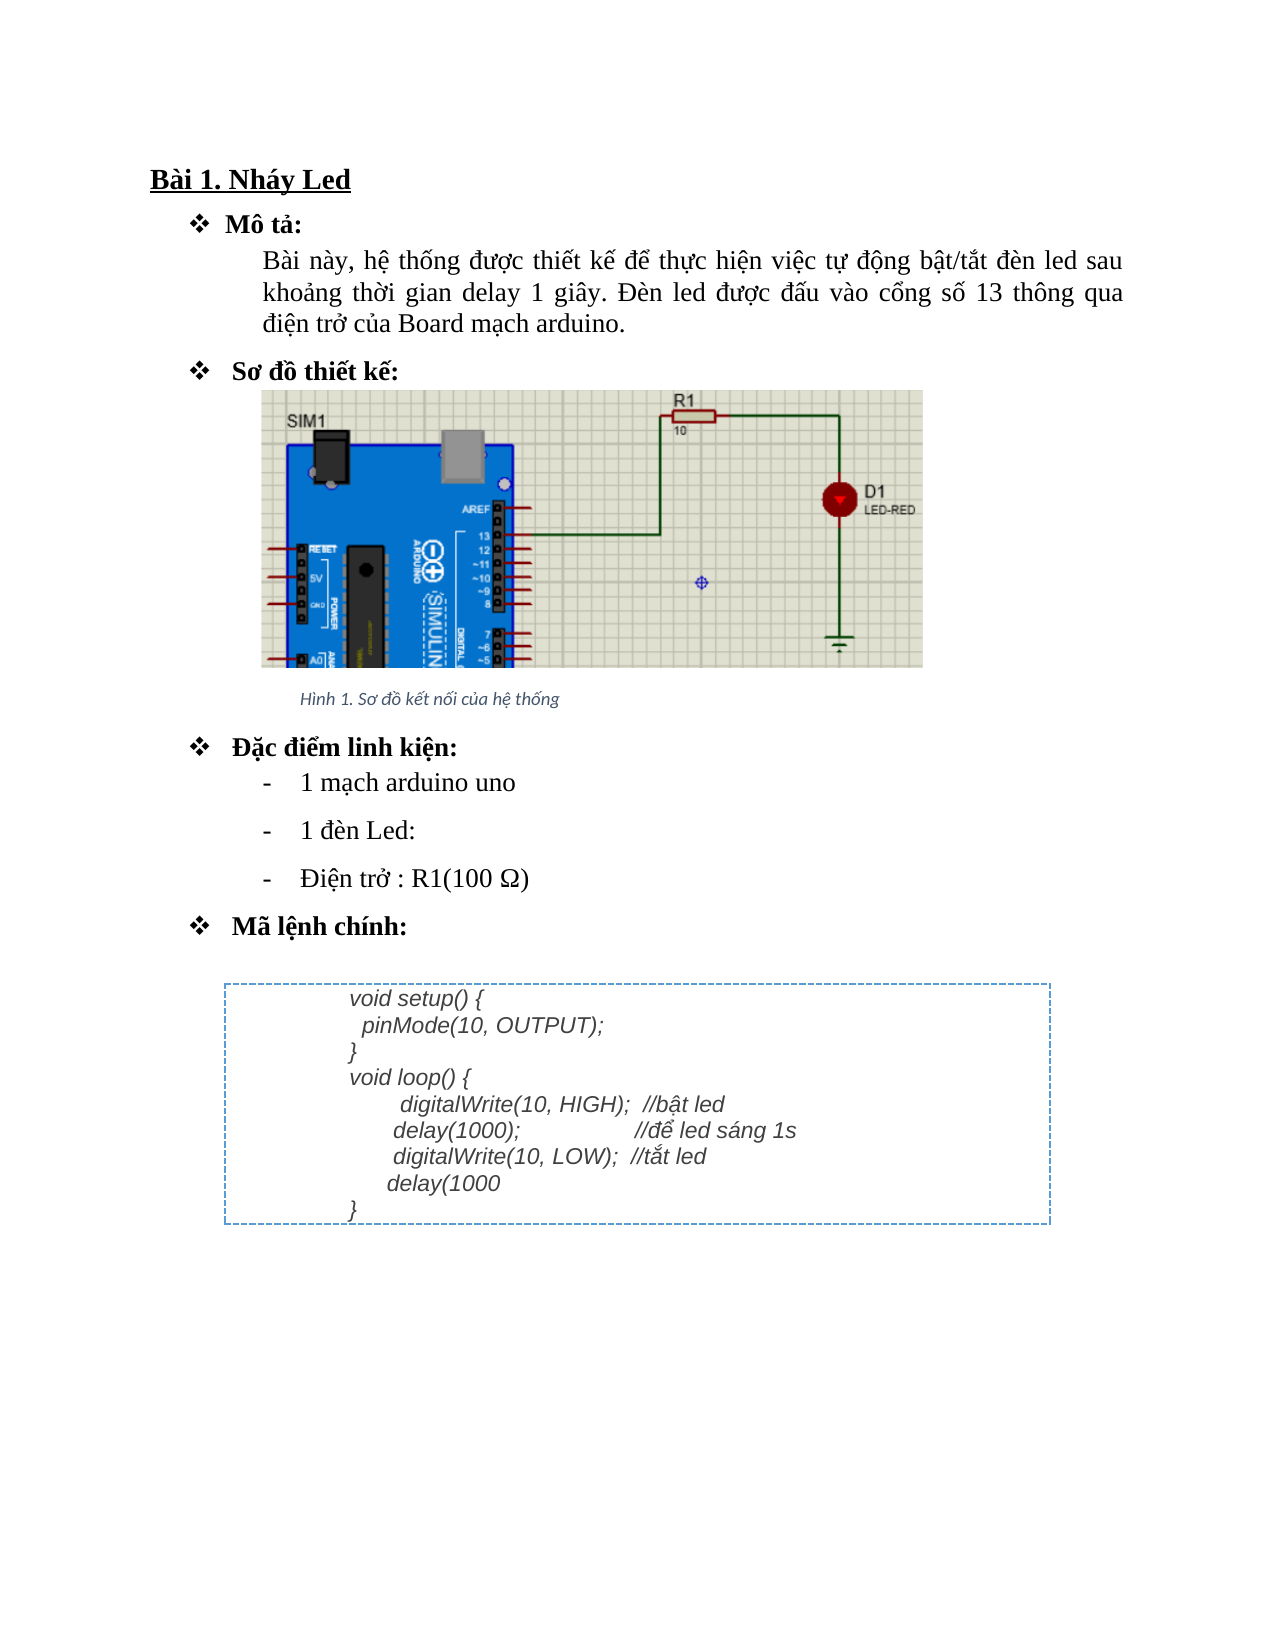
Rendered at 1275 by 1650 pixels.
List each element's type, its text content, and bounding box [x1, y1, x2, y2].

subtitle Bài này, hệ thống được thiết kế để thực hiện việc tự động bật/tắt đèn led sau khoảng thời gian delay 1 giây. Đèn led được đấu vào cổng số 13 thông qua điện trở của Board mạch arduino. [262, 244, 1125, 338]
subtitle 1 đèn Led: [262, 814, 1125, 846]
subtitle Bài 1. Nháy Led [150, 162, 1125, 196]
table_header void setup() { pinMode(10, OUTPUT); } void loop() { digitalWrite(10, HIGH); //bật led delay(1000); //để led sáng 1s digitalWrite(10, LOW); //tắt led delay(1000 } [225, 983, 1050, 1222]
subtitle 1 mạch arduino uno [262, 767, 1125, 798]
text Hình 1. Sơ đồ kết nối của hệ thống [225, 687, 1125, 710]
picture [261, 390, 923, 668]
subtitle Đặc điểm linh kiện: [187, 731, 1125, 762]
subtitle Mã lệnh chính: [187, 910, 1125, 941]
subtitle Mô tả: [187, 208, 1125, 240]
subtitle Điện trở : R1(100 Ω) [262, 862, 1125, 893]
subtitle Sơ đồ thiết kế: [187, 354, 1125, 386]
